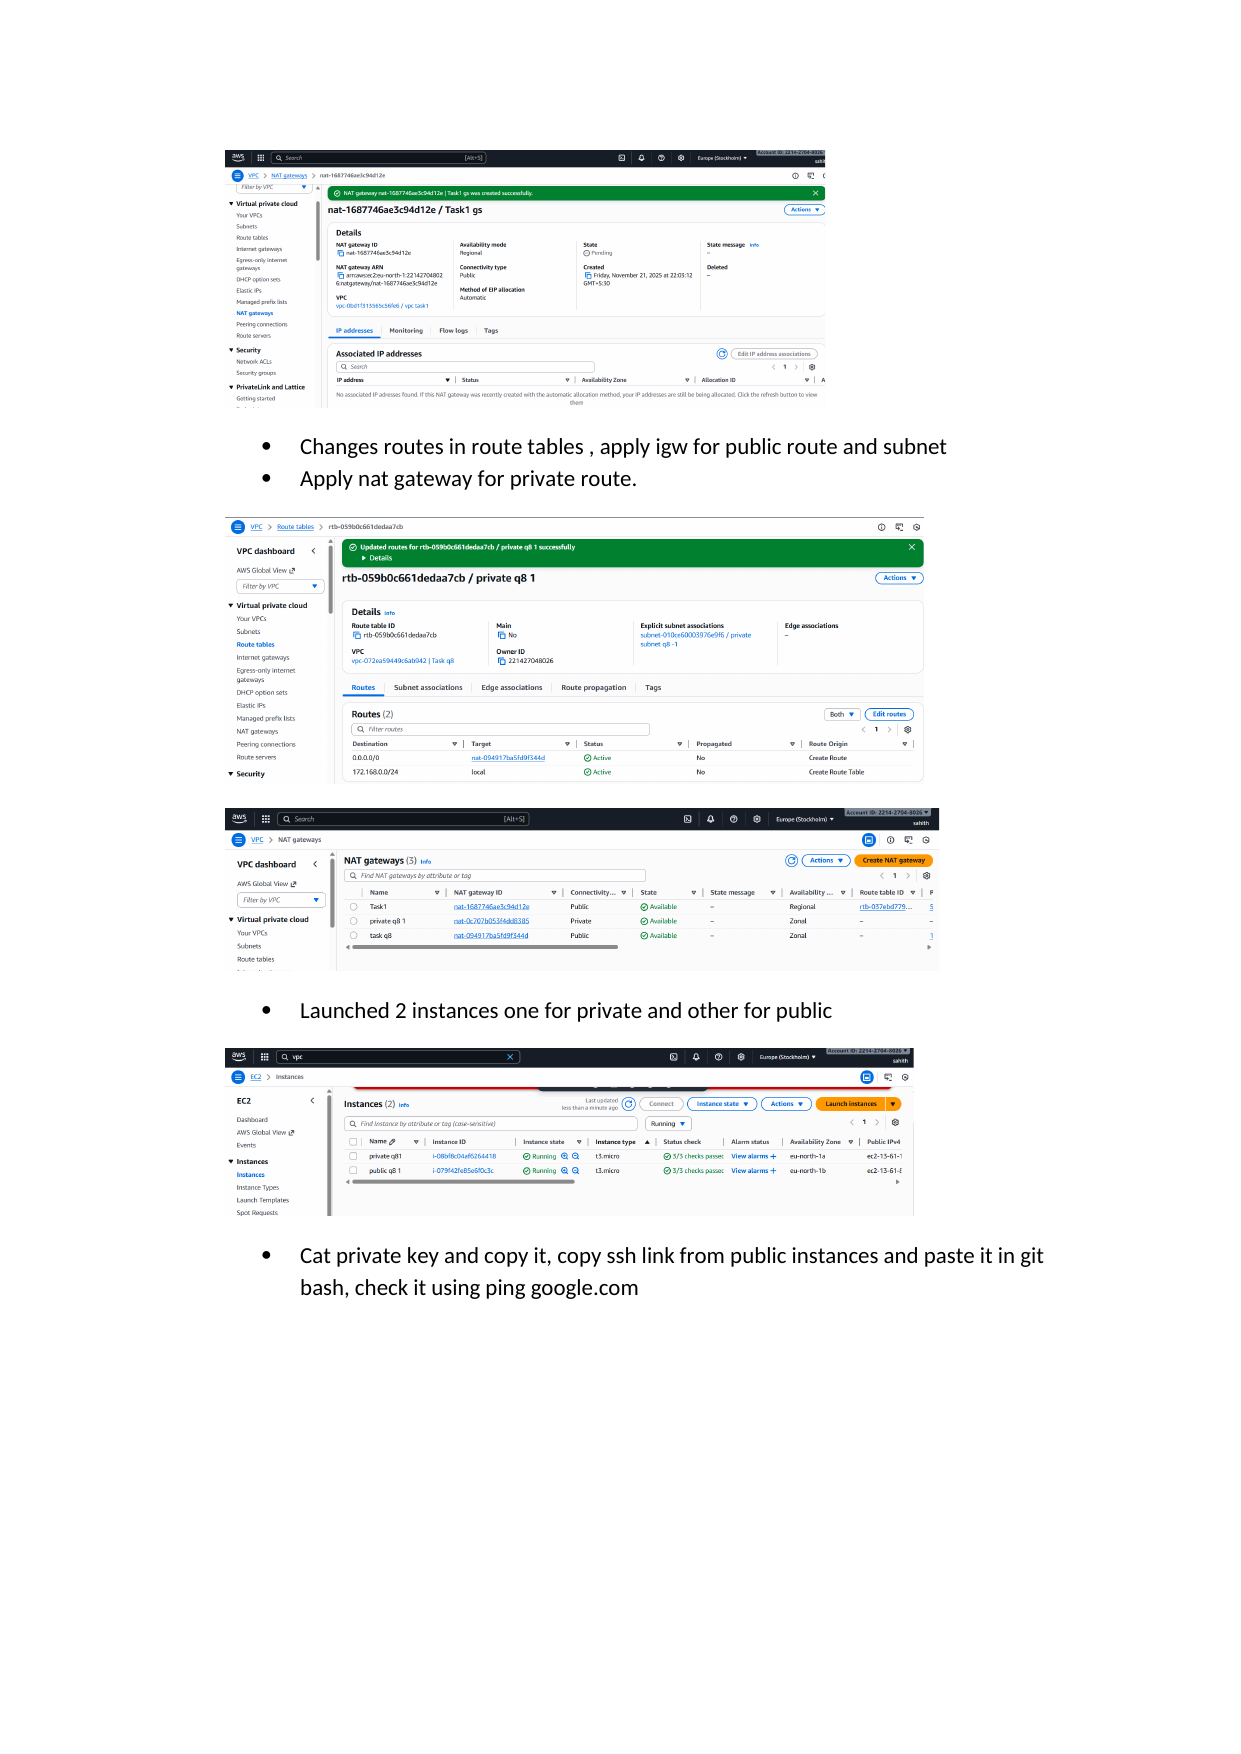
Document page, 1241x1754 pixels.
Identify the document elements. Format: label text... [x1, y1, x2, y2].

list Launched 2 instances one for private and other for public [262, 996, 1090, 1024]
list Apply nat gateway for private route. [262, 464, 1090, 493]
picture [225, 150, 826, 408]
list Changes routes in route tables , apply igw for public route and subnet [262, 432, 1090, 460]
picture [225, 517, 924, 784]
picture [225, 1048, 914, 1216]
picture [225, 808, 940, 971]
list Cat private key and copy it, copy ssh link from public instances and paste it in git bash, check it using ping google.com [262, 1241, 1090, 1301]
